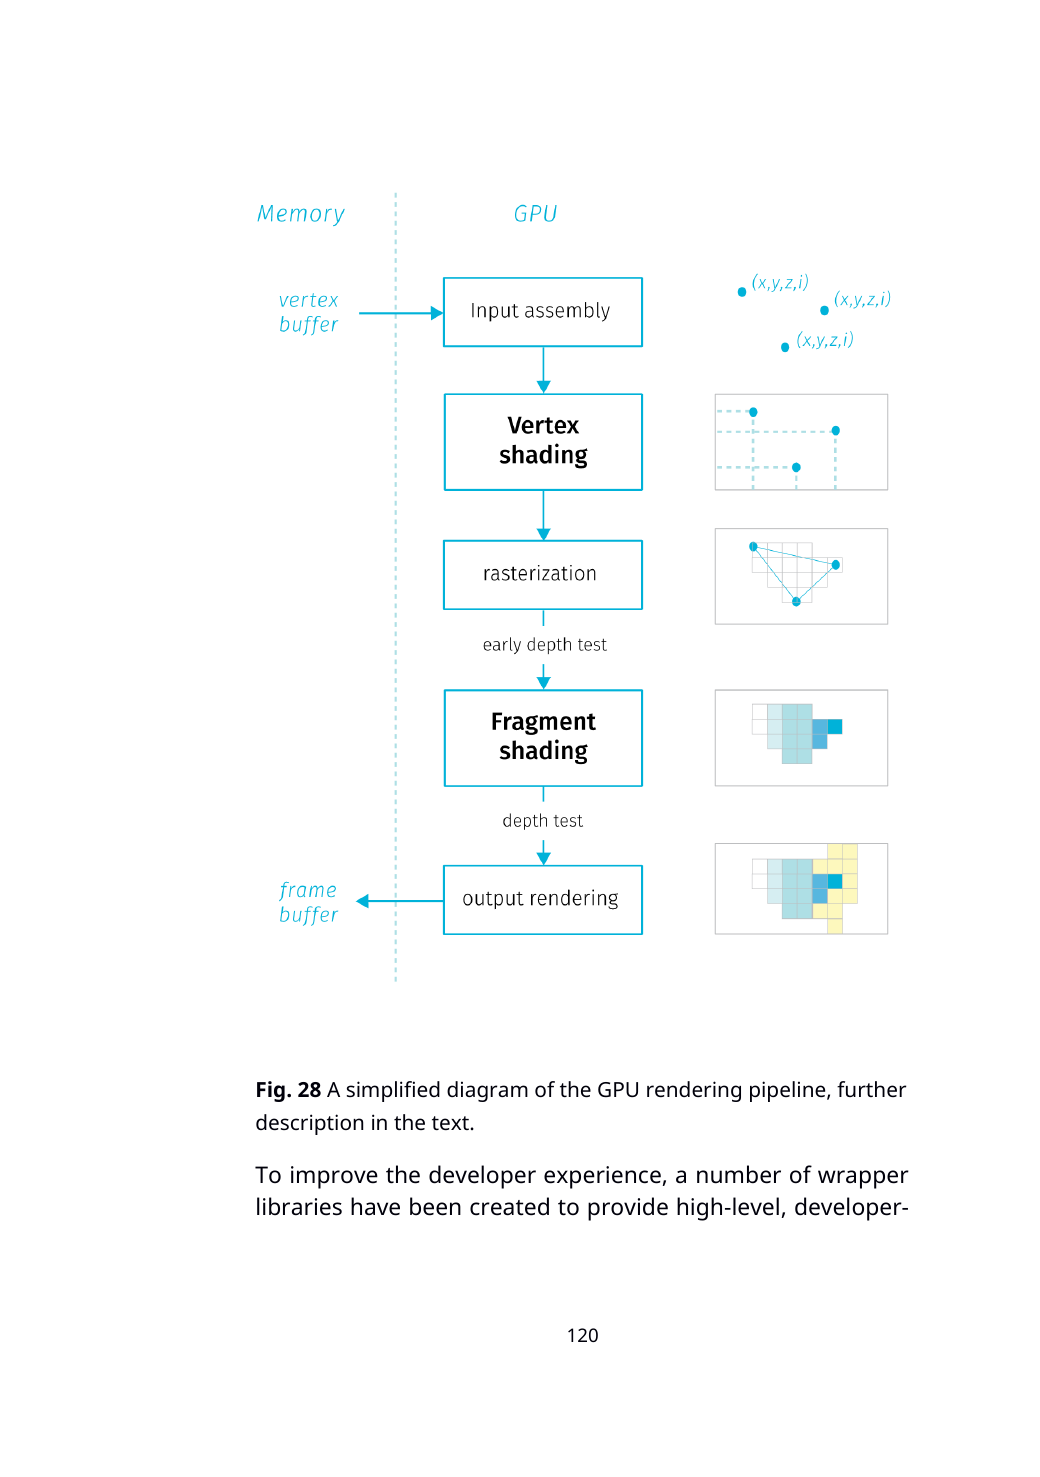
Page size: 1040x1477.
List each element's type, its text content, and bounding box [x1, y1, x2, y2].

picture [200, 150, 964, 1026]
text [255, 1159, 910, 1222]
text Fig. 28 A simplified diagram of the GPU rendering pipeline, further description in the text. [255, 1075, 910, 1136]
